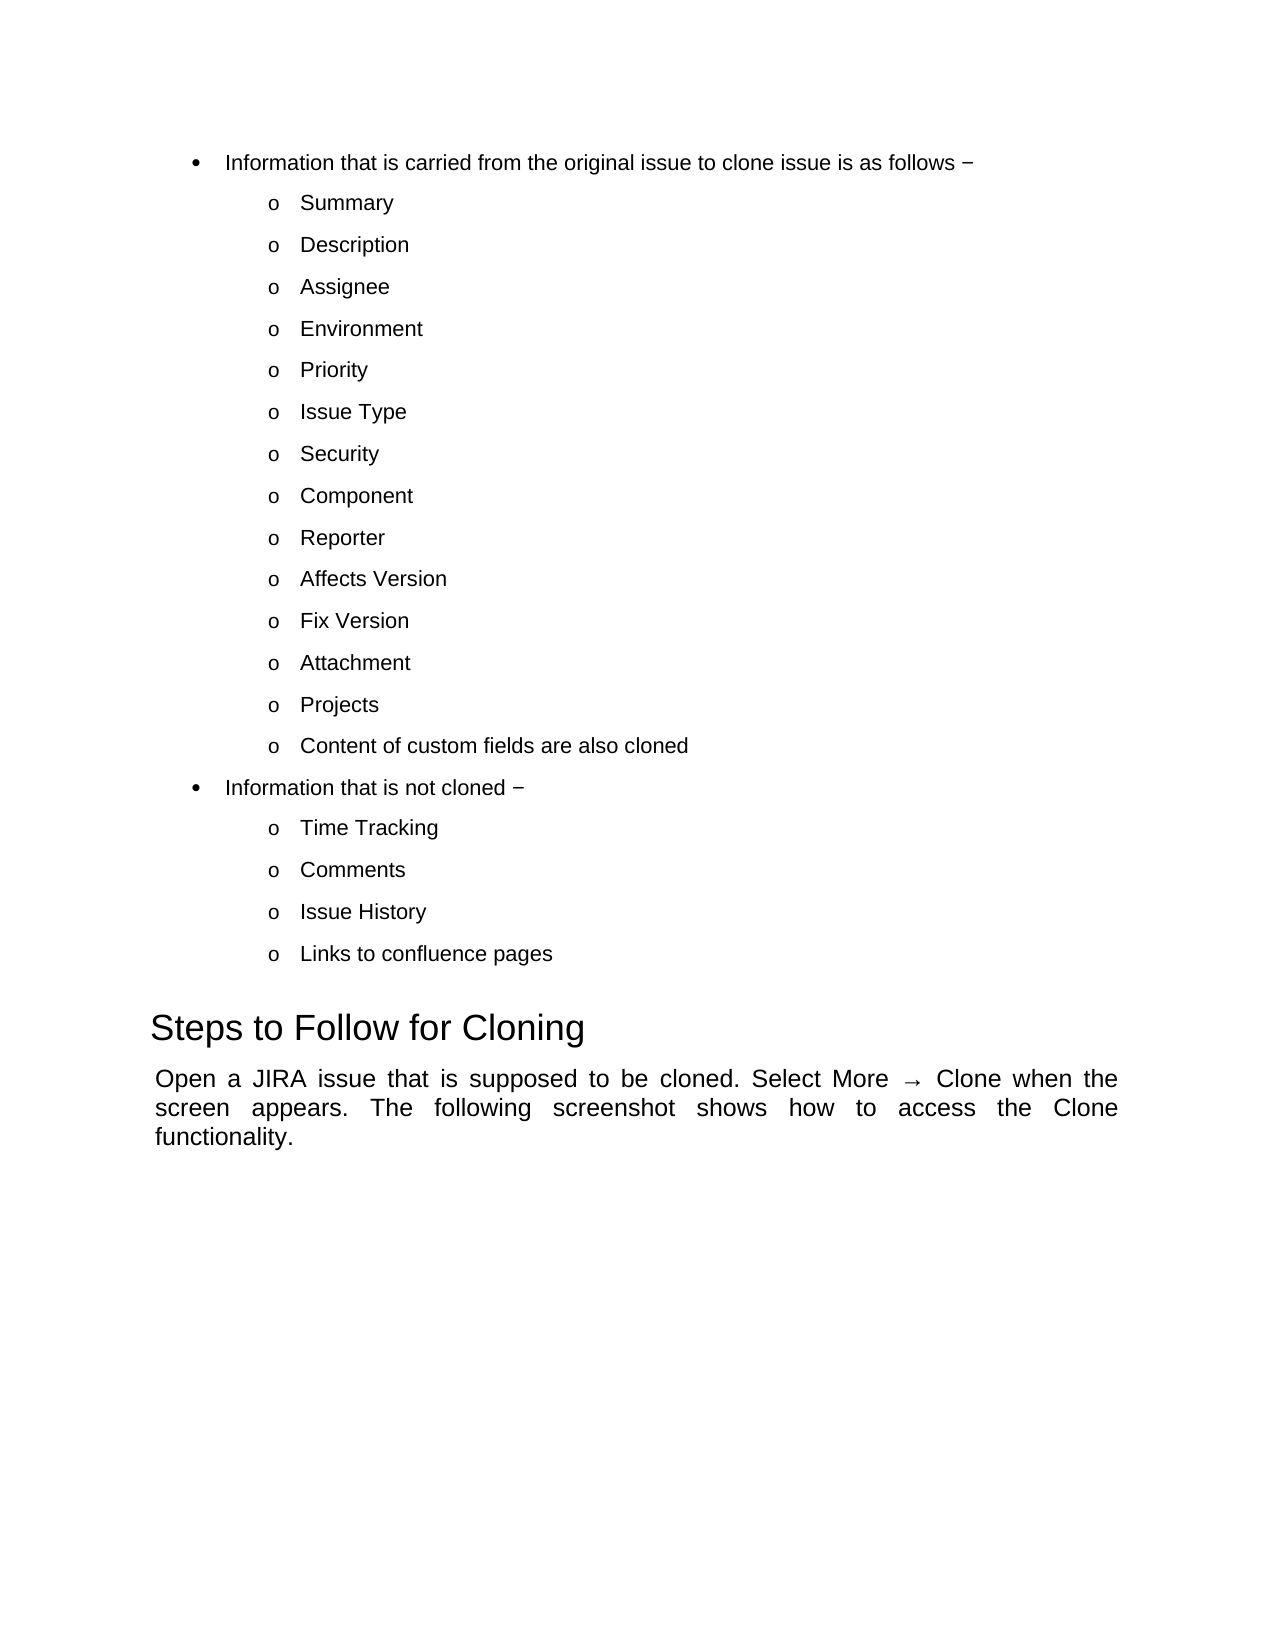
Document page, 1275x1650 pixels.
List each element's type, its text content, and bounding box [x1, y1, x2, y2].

text Open a JIRA issue that is supposed to be cloned. Select More → Clone when the screen appears. The following screenshot shows how to access the Clone functionality. [155, 1064, 1120, 1150]
list Security [267, 441, 1120, 468]
list Priority [267, 357, 1120, 384]
list Fix Version [267, 608, 1120, 635]
list Summary [267, 190, 1120, 217]
list Environment [267, 316, 1120, 342]
list Information that is not cloned − [192, 775, 1120, 800]
list Component [267, 483, 1120, 509]
list Assignee [267, 274, 1120, 301]
list Issue Type [267, 399, 1120, 426]
list Issue History [267, 899, 1120, 926]
list Attachment [267, 650, 1120, 676]
list Affects Version [267, 566, 1120, 593]
list Projects [267, 691, 1120, 718]
list Reporter [267, 524, 1120, 551]
list Content of custom fields are also cloned [267, 733, 1120, 760]
list Comments [267, 857, 1120, 884]
list Description [267, 232, 1120, 259]
list Time Tracking [267, 815, 1120, 842]
list Information that is carried from the original issue to clone issue is as follows − [192, 150, 1120, 175]
text Steps to Follow for Cloning [150, 998, 1125, 1048]
list Links to confluence pages [267, 941, 1120, 967]
